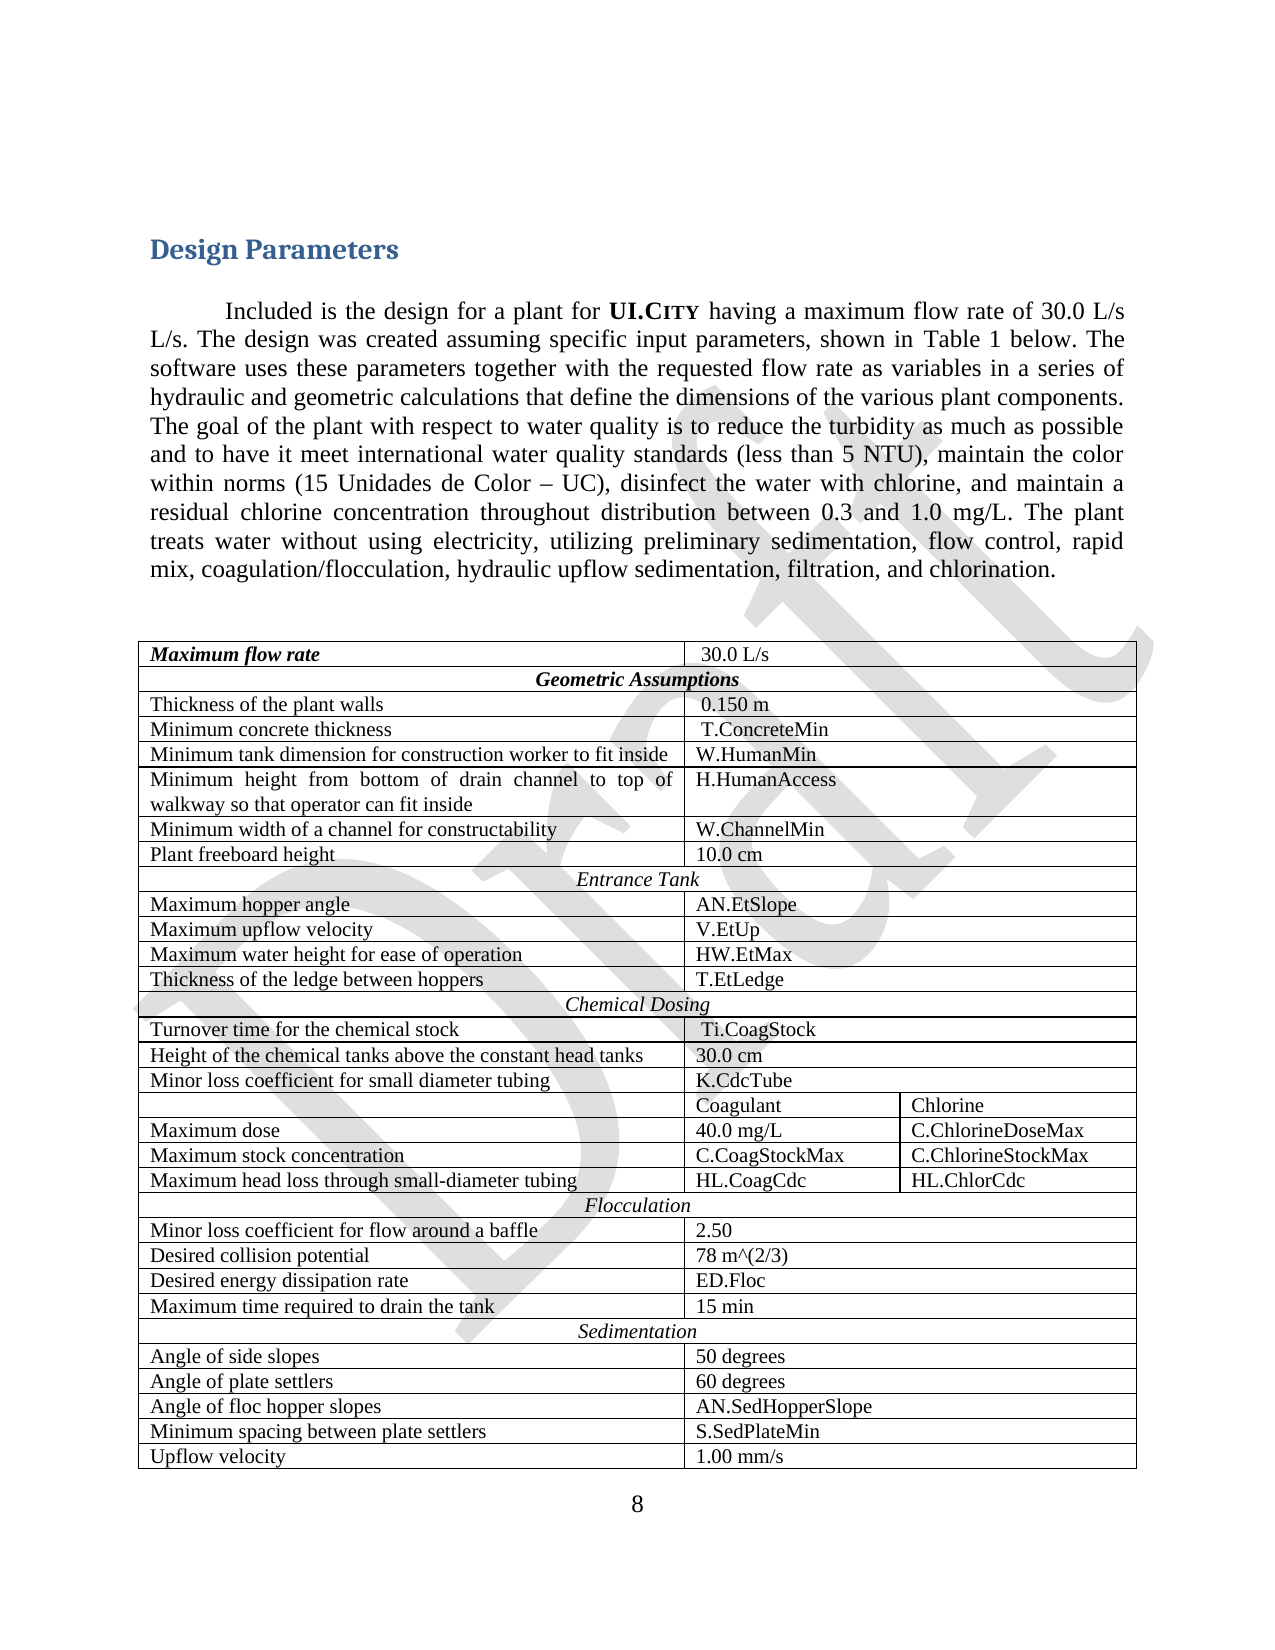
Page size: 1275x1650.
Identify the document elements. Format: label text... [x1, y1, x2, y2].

table_cell S.SedPlateMin [685, 1419, 1136, 1443]
table_cell Geometric Assumptions [139, 667, 1136, 691]
table_cell V.EtUp [685, 917, 1136, 941]
table_cell AN.EtSlope [685, 892, 1136, 916]
table_cell Minimum height from bottom of drain channel to top of walkway so that operator can fit inside [139, 768, 684, 816]
table_cell 10.0 cm [685, 842, 1136, 866]
table_cell 60 degrees [685, 1369, 1136, 1393]
table_cell Upflow velocity [139, 1444, 684, 1468]
table_cell W.HumanMin [685, 742, 1136, 766]
table_cell Desired energy dissipation rate [139, 1269, 684, 1292]
table_header Maximum flow rate [139, 642, 684, 666]
table_cell Flocculation [139, 1193, 1136, 1217]
table_cell Desired collision potential [139, 1243, 684, 1267]
table_cell 15 min [685, 1294, 1136, 1318]
table_cell Angle of side slopes [139, 1344, 684, 1368]
table_cell Chlorine [901, 1093, 1136, 1117]
table_cell C.ChlorineStockMax [901, 1143, 1136, 1167]
table_cell HW.EtMax [685, 942, 1136, 966]
table_cell W.ChannelMin [685, 817, 1136, 841]
table_cell Coagulant [685, 1093, 899, 1117]
table_cell Turnover time for the chemical stock [139, 1018, 684, 1041]
table_cell Sedimentation [139, 1319, 1136, 1343]
table_cell 40.0 mg/L [685, 1118, 899, 1142]
table_cell 2.50 [685, 1218, 1136, 1242]
table_cell HL.CoagCdc [685, 1168, 899, 1192]
table_cell Thickness of the ledge between hoppers [139, 967, 684, 991]
table_cell Maximum dose [139, 1118, 684, 1142]
table_cell Minor loss coefficient for small diameter tubing [139, 1068, 684, 1092]
text Included is the design for a plant for UI.City having a maximum flow rate of 30.0 L/s L/s. The design was created assuming specific input parameters, shown in Table 1 below. The software uses these parameters together with the requested flow rate as variables in a series of hydraulic and geometric calculations that define the dimensions of the various plant components. The goal of the plant with respect to water quality is to reduce the turbidity as much as possible and to have it meet international water quality standards (less than 5 NTU), maintain the color within norms (15 Unidades de Color – UC), disinfect the water with chlorine, and maintain a residual chlorine concentration throughout distribution between 0.3 and 1.0 mg/L. The plant treats water without using electricity, utilizing preliminary sedimentation, flow control, rapid mix, coagulation/flocculation, hydraulic upflow sedimentation, filtration, and chlorination. [150, 296, 1125, 583]
table_header 30.0 L/s [685, 642, 1136, 666]
subtitle Design Parameters [150, 233, 1125, 267]
table_cell Minimum tank dimension for construction worker to fit inside [139, 742, 684, 766]
table_cell Entrance Tank [139, 867, 1136, 891]
table_cell Maximum hopper angle [139, 892, 684, 916]
table_cell 0.150 m [685, 692, 1136, 716]
table_cell 1.00 mm/s [685, 1444, 1136, 1468]
table_cell 50 degrees [685, 1344, 1136, 1368]
table_cell Minimum concrete thickness [139, 717, 684, 741]
table_cell Maximum upflow velocity [139, 917, 684, 941]
table_cell C.CoagStockMax [685, 1143, 899, 1167]
table_cell Thickness of the plant walls [139, 692, 684, 716]
table_cell H.HumanAccess [685, 768, 1136, 816]
table_cell Ti.CoagStock [685, 1018, 1136, 1041]
table_cell Minimum spacing between plate settlers [139, 1419, 684, 1443]
table_cell T.ConcreteMin [685, 717, 1136, 741]
table_cell Height of the chemical tanks above the constant head tanks [139, 1043, 684, 1067]
table_cell Chemical Dosing [139, 992, 1136, 1016]
table_cell Minimum width of a channel for constructability [139, 817, 684, 841]
table_cell Minor loss coefficient for flow around a baffle [139, 1218, 684, 1242]
table_cell ED.Floc [685, 1269, 1136, 1292]
table_cell Maximum stock concentration [139, 1143, 684, 1167]
table_cell K.CdcTube [685, 1068, 1136, 1092]
table_cell Maximum head loss through small-diameter tubing [139, 1168, 684, 1192]
table_cell Angle of floc hopper slopes [139, 1394, 684, 1418]
table_cell HL.ChlorCdc [901, 1168, 1136, 1192]
table_cell Angle of plate settlers [139, 1369, 684, 1393]
table_cell 30.0 cm [685, 1043, 1136, 1067]
table_cell Maximum water height for ease of operation [139, 942, 684, 966]
table_cell Plant freeboard height [139, 842, 684, 866]
table_cell 78 m^(2/3) [685, 1243, 1136, 1267]
table_cell AN.SedHopperSlope [685, 1394, 1136, 1418]
table_cell T.EtLedge [685, 967, 1136, 991]
table_cell C.ChlorineDoseMax [901, 1118, 1136, 1142]
table_cell [139, 1093, 684, 1117]
table_cell Maximum time required to drain the tank [139, 1294, 684, 1318]
